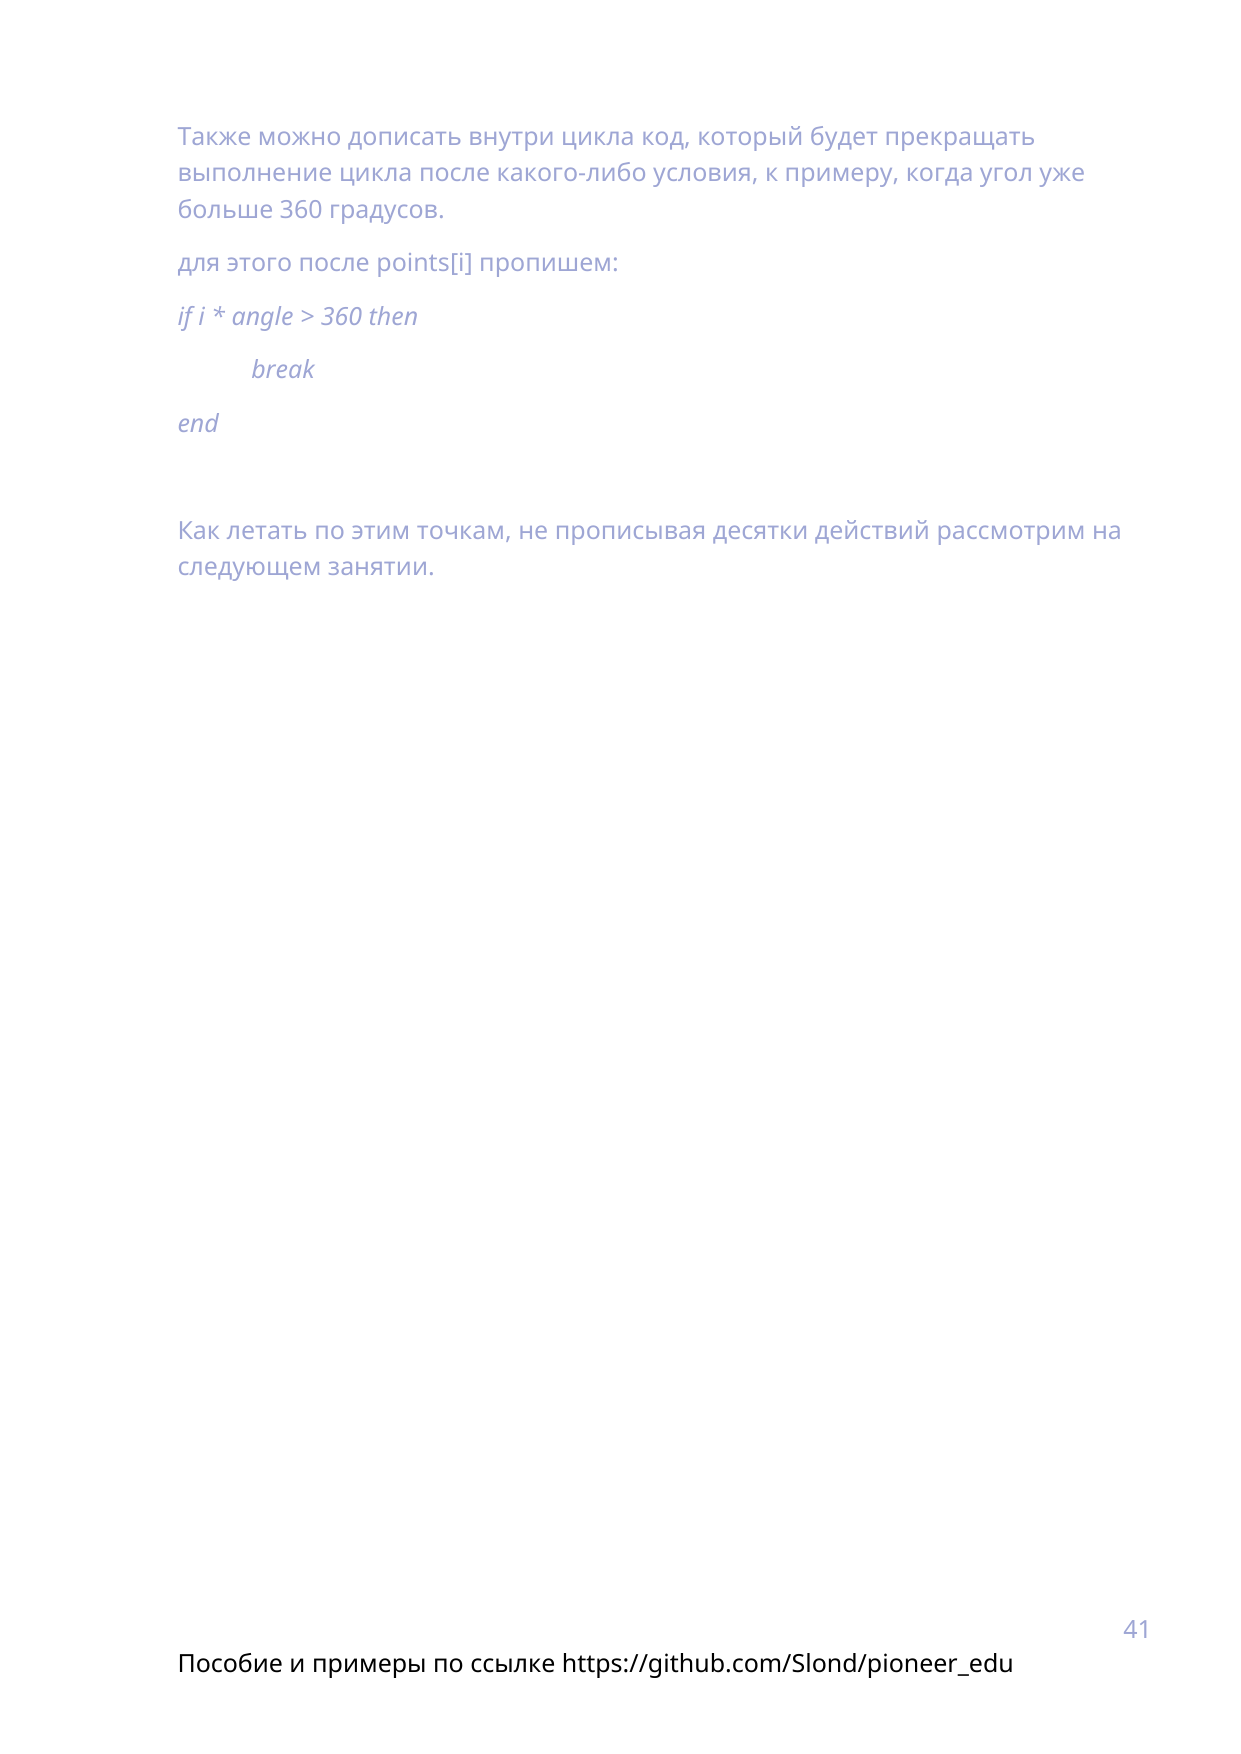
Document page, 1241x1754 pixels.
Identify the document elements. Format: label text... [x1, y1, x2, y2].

text Также можно дописать внутри цикла код, который будет прекращать выполнение цикла после какого-либо условия, к примеру, когда угол уже больше 360 градусов. [177, 118, 1152, 226]
text if i * angle > 360 then [177, 298, 1152, 333]
text end [177, 405, 1152, 439]
text Как летать по этим точкам, не прописывая десятки действий рассмотрим на следующем занятии. [177, 512, 1152, 583]
text break [177, 352, 1152, 386]
text для этого после points[i] пропишем: [177, 245, 1152, 279]
